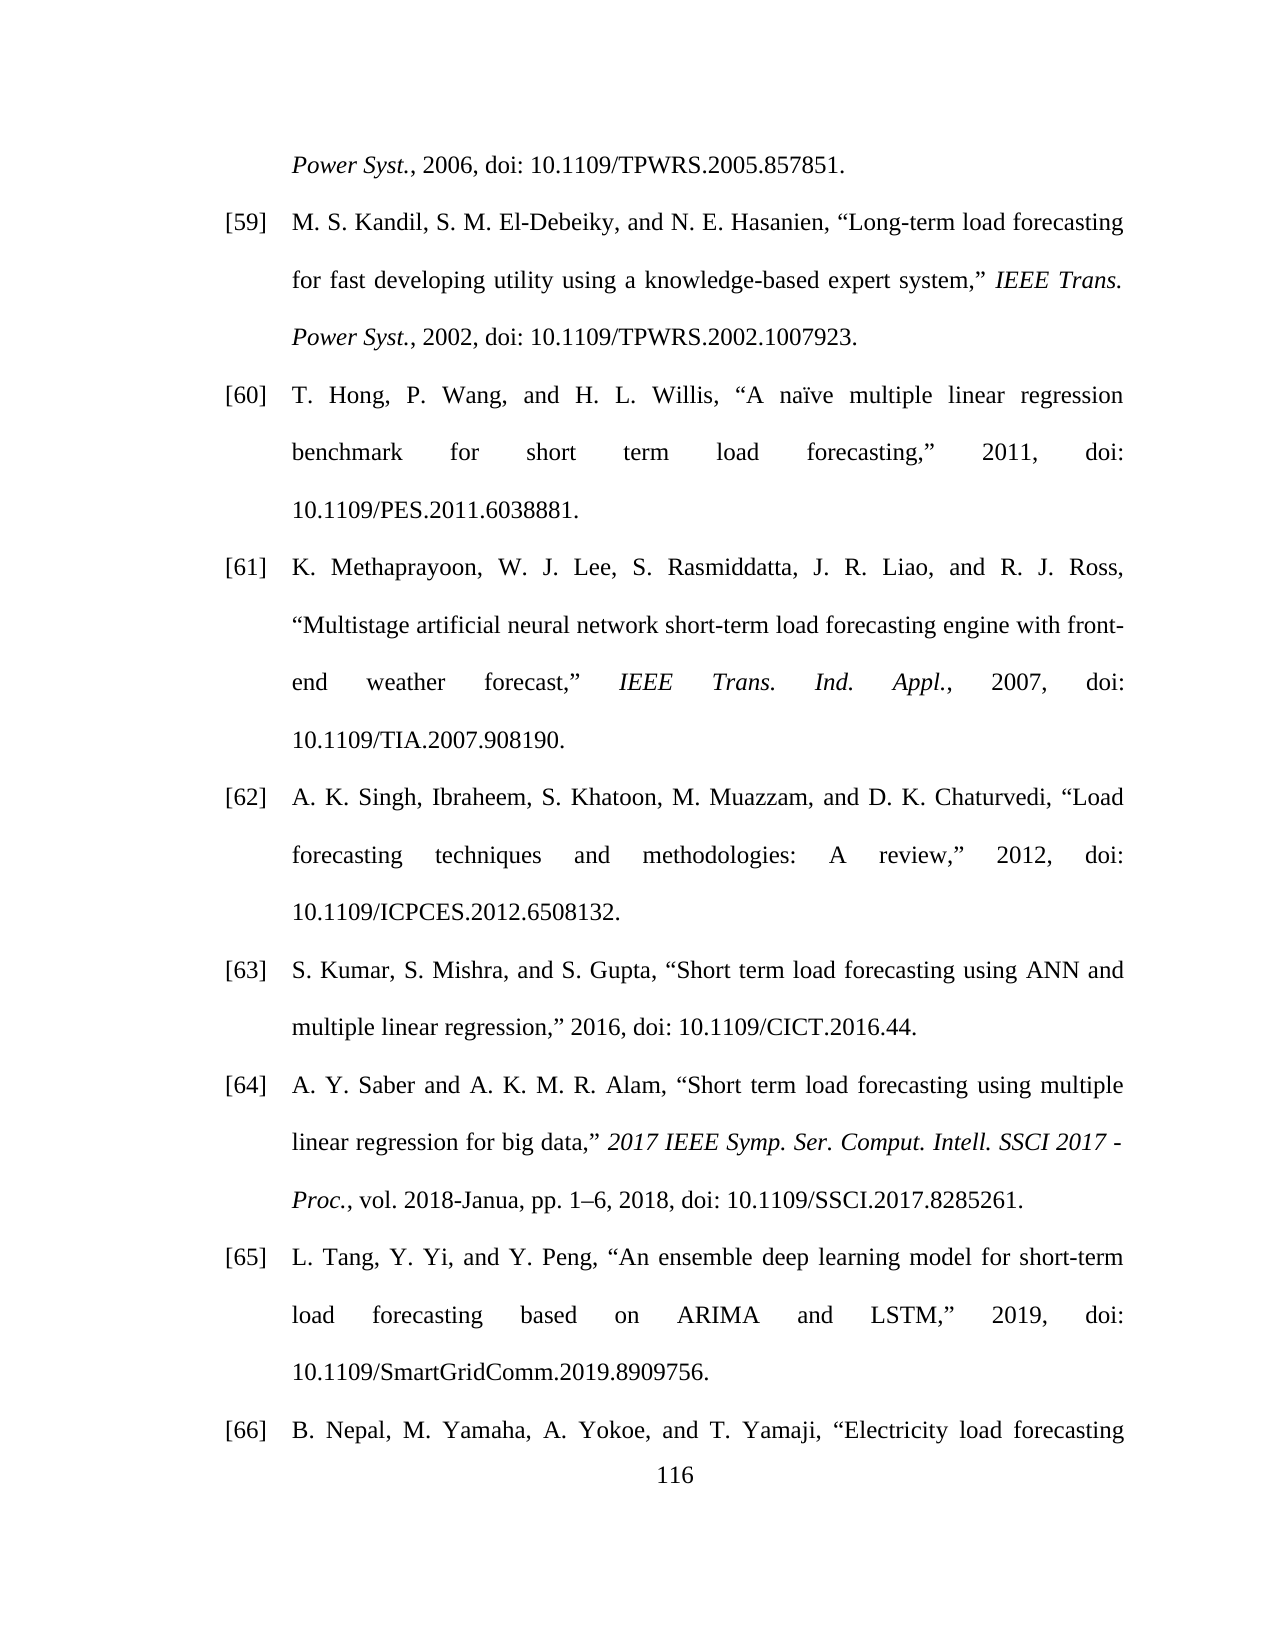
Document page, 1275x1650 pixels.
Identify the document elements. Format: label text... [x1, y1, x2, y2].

text [65] L. Tang, Y. Yi, and Y. Peng, “An ensemble deep learning model for short-term load forecasting based on ARIMA and LSTM,” 2019, doi: 10.1109/SmartGridComm.2019.8909756. [225, 1242, 1125, 1386]
text [60] T. Hong, P. Wang, and H. L. Willis, “A naïve multiple linear regression benchmark for short term load forecasting,” 2011, doi: 10.1109/PES.2011.6038881. [225, 380, 1125, 524]
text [225, 150, 1125, 179]
text [64] A. Y. Saber and A. K. M. R. Alam, “Short term load forecasting using multiple linear regression for big data,” 2017 IEEE Symp. Ser. Comput. Intell. SSCI 2017 - Proc., vol. 2018-Janua, pp. 1–6, 2018, doi: 10.1109/SSCI.2017.8285261. [225, 1070, 1125, 1214]
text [225, 1415, 1125, 1444]
text [61] K. Methaprayoon, W. J. Lee, S. Rasmiddatta, J. R. Liao, and R. J. Ross, “Multistage artificial neural network short-term load forecasting engine with front-end weather forecast,” IEEE Trans. Ind. Appl., 2007, doi: 10.1109/TIA.2007.908190. [225, 552, 1125, 754]
text [59] M. S. Kandil, S. M. El-Debeiky, and N. E. Hasanien, “Long-term load forecasting for fast developing utility using a knowledge-based expert system,” IEEE Trans. Power Syst., 2002, doi: 10.1109/TPWRS.2002.1007923. [225, 207, 1125, 351]
text [62] A. K. Singh, Ibraheem, S. Khatoon, M. Muazzam, and D. K. Chaturvedi, “Load forecasting techniques and methodologies: A review,” 2012, doi: 10.1109/ICPCES.2012.6508132. [225, 782, 1125, 926]
text [63] S. Kumar, S. Mishra, and S. Gupta, “Short term load forecasting using ANN and multiple linear regression,” 2016, doi: 10.1109/CICT.2016.44. [225, 955, 1125, 1041]
